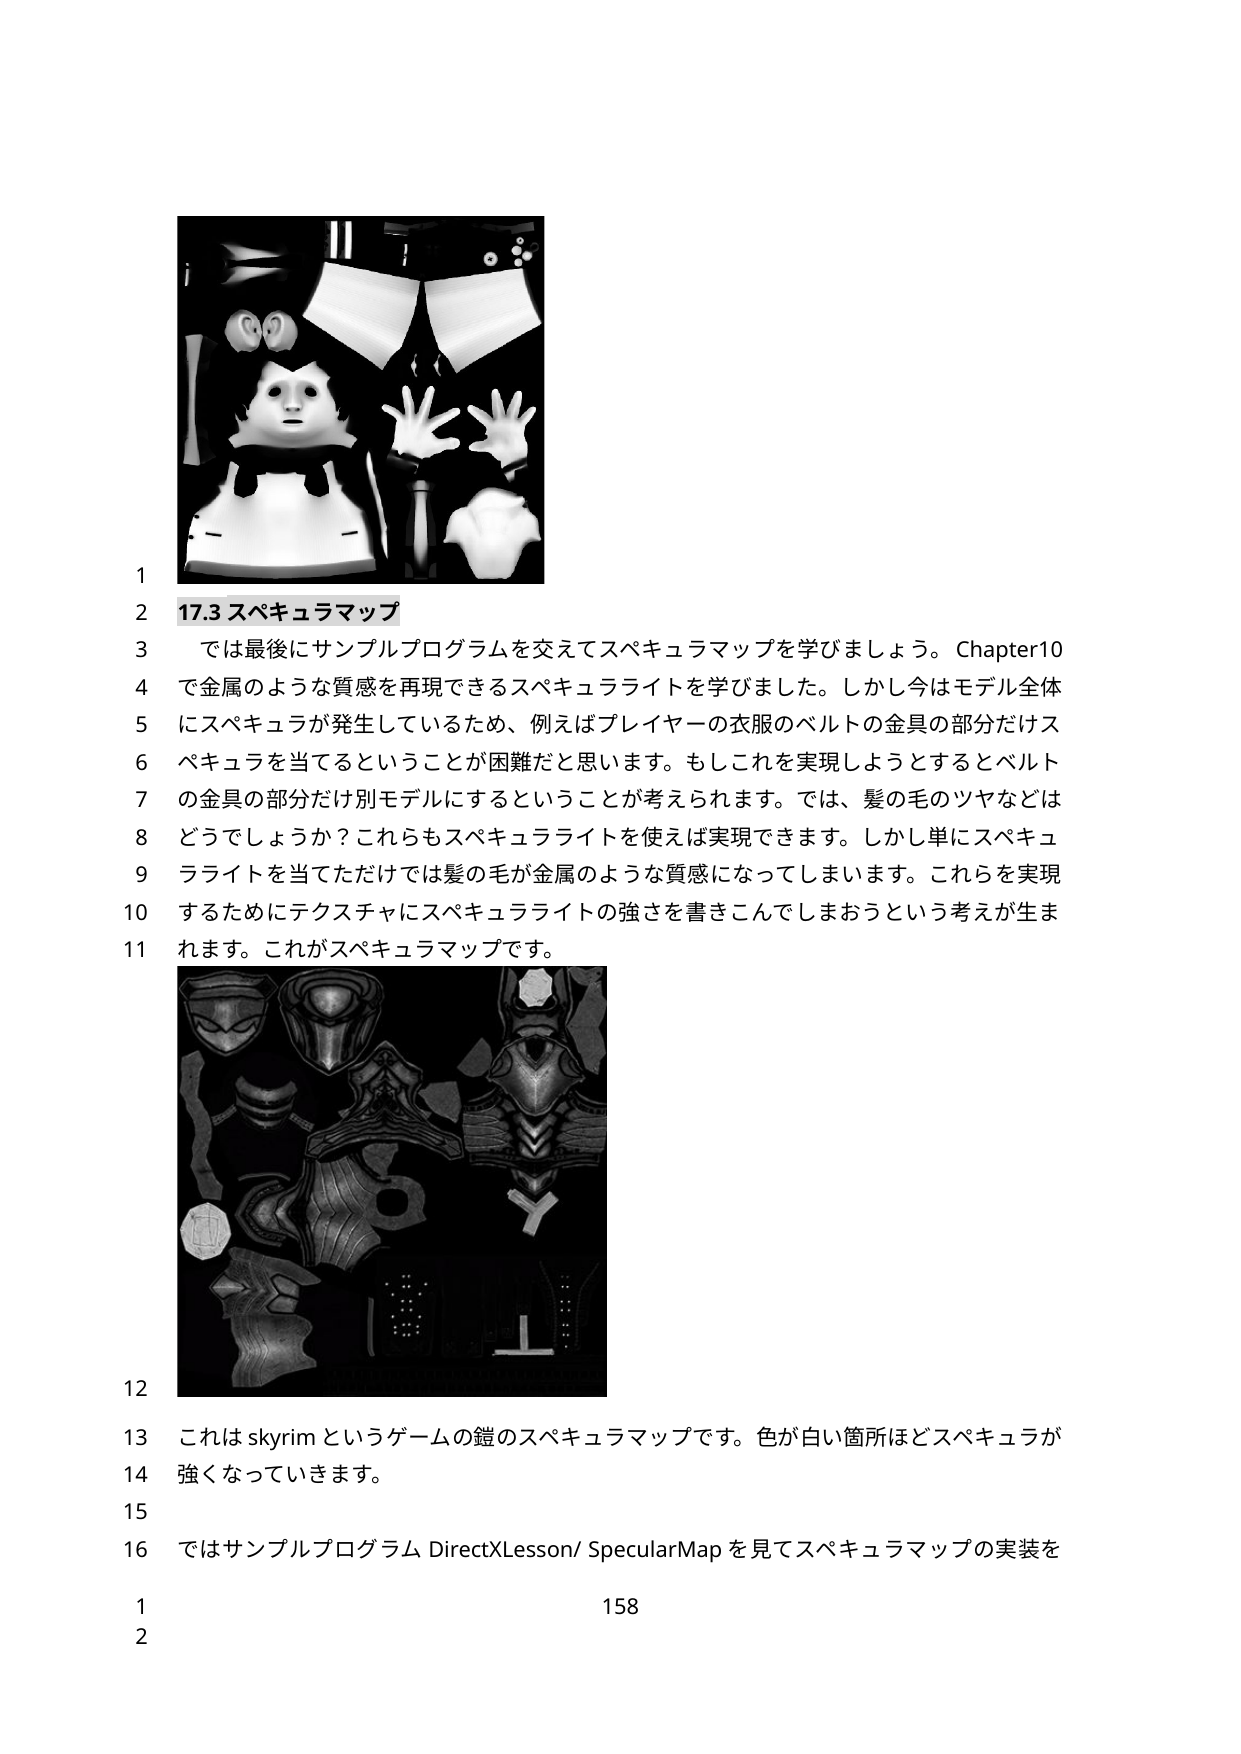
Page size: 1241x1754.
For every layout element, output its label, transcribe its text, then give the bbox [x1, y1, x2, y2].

text これはskyrimというゲームの鎧のスペキュラマップです。色が白い箇所ほどスペキュラが強くなっていきます。 [177, 1417, 1063, 1492]
text では最後にサンプルプログラムを交えてスペキュラマップを学びましょう。Chapter10で金属のような質感を再現できるスペキュラライトを学びました。しかし今はモデル全体にスペキュラが発生しているため、例えばプレイヤーの衣服のベルトの金具の部分だけスペキュラを当てるということが困難だと思います。もしこれを実現しようとするとベルトの金具の部分だけ別モデルにするということが考えられます。では、髪の毛のツヤなどはどうでしょうか？これらもスペキュラライトを使えば実現できます。しかし単にスペキュラライトを当てただけでは髪の毛が金属のような質感になってしまいます。これらを実現するためにテクスチャにスペキュラライトの強さを書きこんでしまおうという考えが生まれます。これがスペキュラマップです。 [177, 629, 1063, 967]
picture [177, 966, 607, 1397]
text 17.3 スペキュラマップ [177, 592, 1063, 629]
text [177, 1529, 1063, 1567]
picture [177, 216, 545, 584]
